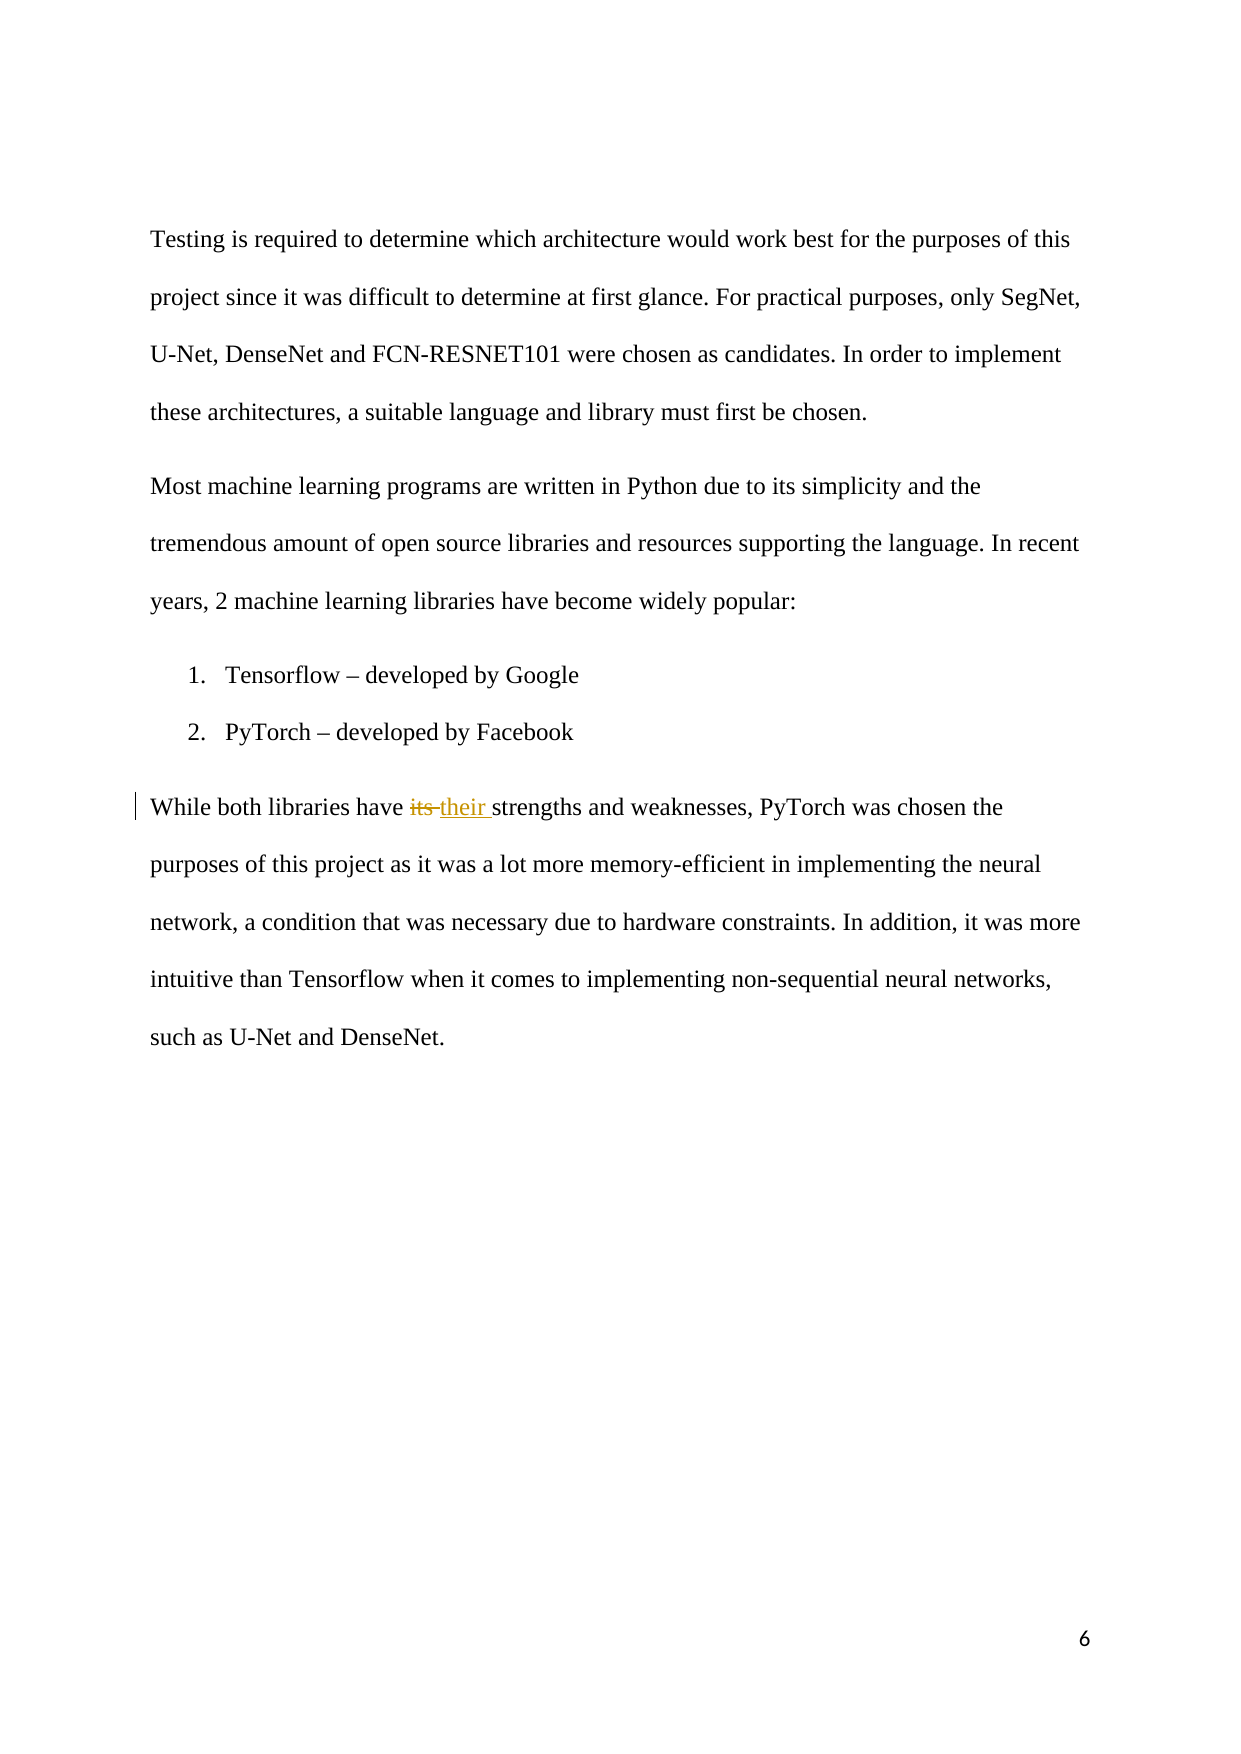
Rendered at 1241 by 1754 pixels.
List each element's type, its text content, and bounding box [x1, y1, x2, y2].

text Most machine learning programs are written in Python due to its simplicity and the tremendous amount of open source libraries and resources supporting the language. In recent years, 2 machine learning libraries have become widely popular: [150, 471, 1090, 614]
text While both libraries have strengths and weaknesses, PyTorch was chosen the purposes of this project as it was a lot more memory-efficient in implementing the neural network, a condition that was necessary due to hardware constraints. In addition, it was more intuitive than Tensorflow when it comes to implementing non-sequential neural networks, such as U-Net and DenseNet. [150, 792, 1090, 1050]
text Testing is required to determine which architecture would work best for the purposes of this project since it was difficult to determine at first glance. For practical purposes, only SegNet, U-Net, DenseNet and FCN-RESNET101 were chosen as candidates. In order to implement these architectures, a suitable language and library must first be chosen. [150, 224, 1090, 425]
list PyTorch – developed by Facebook [187, 717, 1090, 746]
list Tensorflow – developed by Google [187, 660, 1090, 689]
